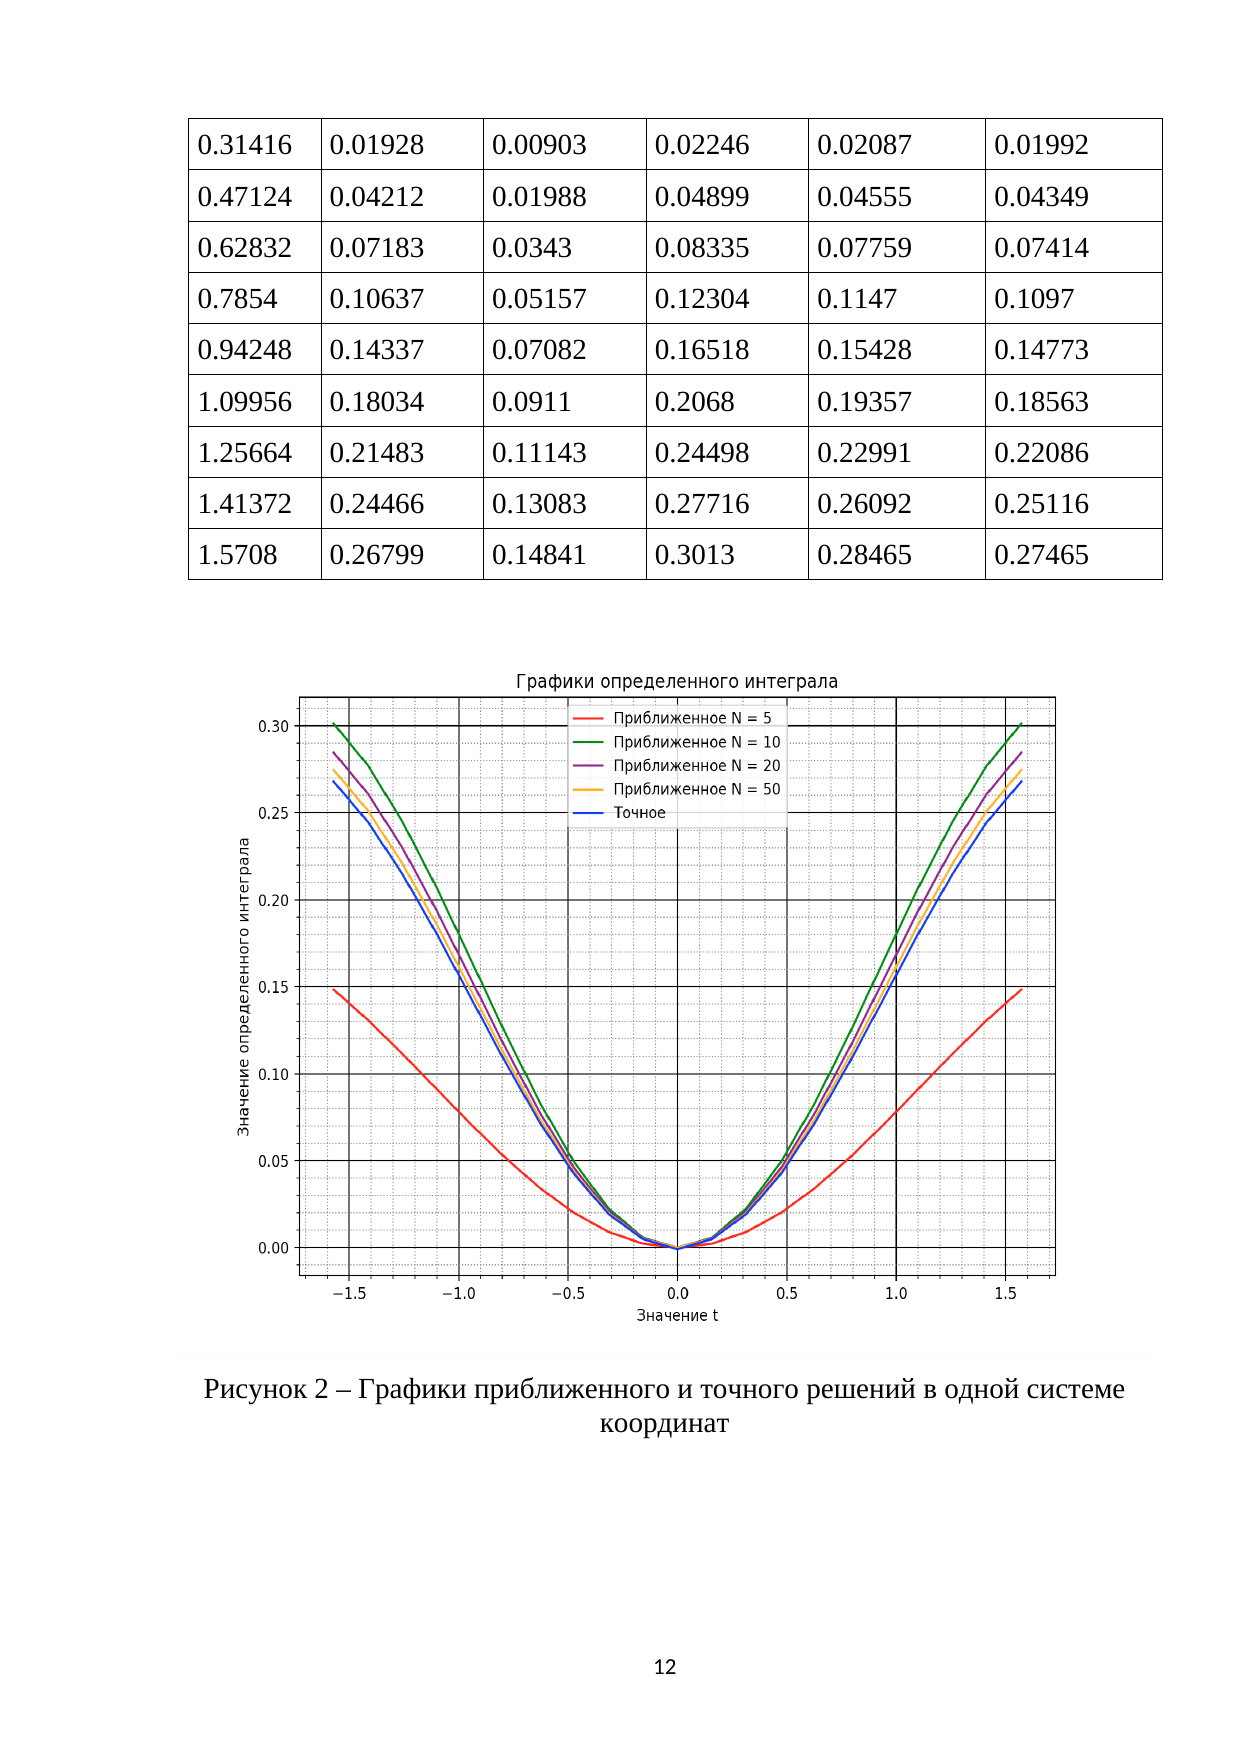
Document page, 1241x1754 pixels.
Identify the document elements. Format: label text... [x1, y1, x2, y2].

table_cell 0.27465 [986, 529, 1162, 579]
table_cell 0.14841 [484, 529, 646, 579]
table_cell 0.04212 [322, 170, 483, 221]
table_cell 1.41372 [189, 478, 321, 528]
table_cell 0.15428 [809, 324, 985, 374]
table_cell 0.04899 [647, 170, 808, 221]
table_cell 0.10637 [322, 273, 483, 323]
table_cell 0.02246 [647, 119, 808, 169]
table_cell 0.24498 [647, 427, 808, 477]
table_cell 0.07183 [322, 222, 483, 272]
table_cell 0.01988 [484, 170, 646, 221]
table_cell 0.01992 [986, 119, 1162, 169]
table_cell 0.22991 [809, 427, 985, 477]
table_cell 0.62832 [189, 222, 321, 272]
table_cell 1.25664 [189, 427, 321, 477]
table_cell 0.2068 [647, 375, 808, 426]
table_cell 0.04349 [986, 170, 1162, 221]
table_cell 0.7854 [189, 273, 321, 323]
table_cell 0.21483 [322, 427, 483, 477]
table_cell 0.18034 [322, 375, 483, 426]
table_cell 0.31416 [189, 119, 321, 169]
table_cell 0.00903 [484, 119, 646, 169]
table_cell 0.05157 [484, 273, 646, 323]
table_cell 0.0911 [484, 375, 646, 426]
table_cell 0.14773 [986, 324, 1162, 374]
table_cell 0.01928 [322, 119, 483, 169]
table_cell 0.28465 [809, 529, 985, 579]
table_cell 0.26799 [322, 529, 483, 579]
table_cell 0.13083 [484, 478, 646, 528]
table_cell 0.16518 [647, 324, 808, 374]
table_cell 0.07082 [484, 324, 646, 374]
text Рисунок 2 – Графики приближенного и точного решений в одной системе координат [177, 1372, 1152, 1439]
table_cell 0.22086 [986, 427, 1162, 477]
table_cell 0.3013 [647, 529, 808, 579]
table_cell 0.02087 [809, 119, 985, 169]
table_cell 0.1147 [809, 273, 985, 323]
table_cell 0.14337 [322, 324, 483, 374]
table_cell 0.1097 [986, 273, 1162, 323]
table_cell 0.07414 [986, 222, 1162, 272]
table_cell 0.12304 [647, 273, 808, 323]
table_cell 0.07759 [809, 222, 985, 272]
table_cell 0.26092 [809, 478, 985, 528]
table_cell 0.0343 [484, 222, 646, 272]
picture [177, 608, 1152, 1358]
table_cell 0.94248 [189, 324, 321, 374]
table_cell 0.18563 [986, 375, 1162, 426]
table_cell 0.47124 [189, 170, 321, 221]
table_cell 0.24466 [322, 478, 483, 528]
table_cell 0.11143 [484, 427, 646, 477]
table_cell 0.08335 [647, 222, 808, 272]
table_cell 0.04555 [809, 170, 985, 221]
table_cell 0.25116 [986, 478, 1162, 528]
table_cell 0.19357 [809, 375, 985, 426]
table_cell 1.09956 [189, 375, 321, 426]
table_cell 0.27716 [647, 478, 808, 528]
table_cell 1.5708 [189, 529, 321, 579]
